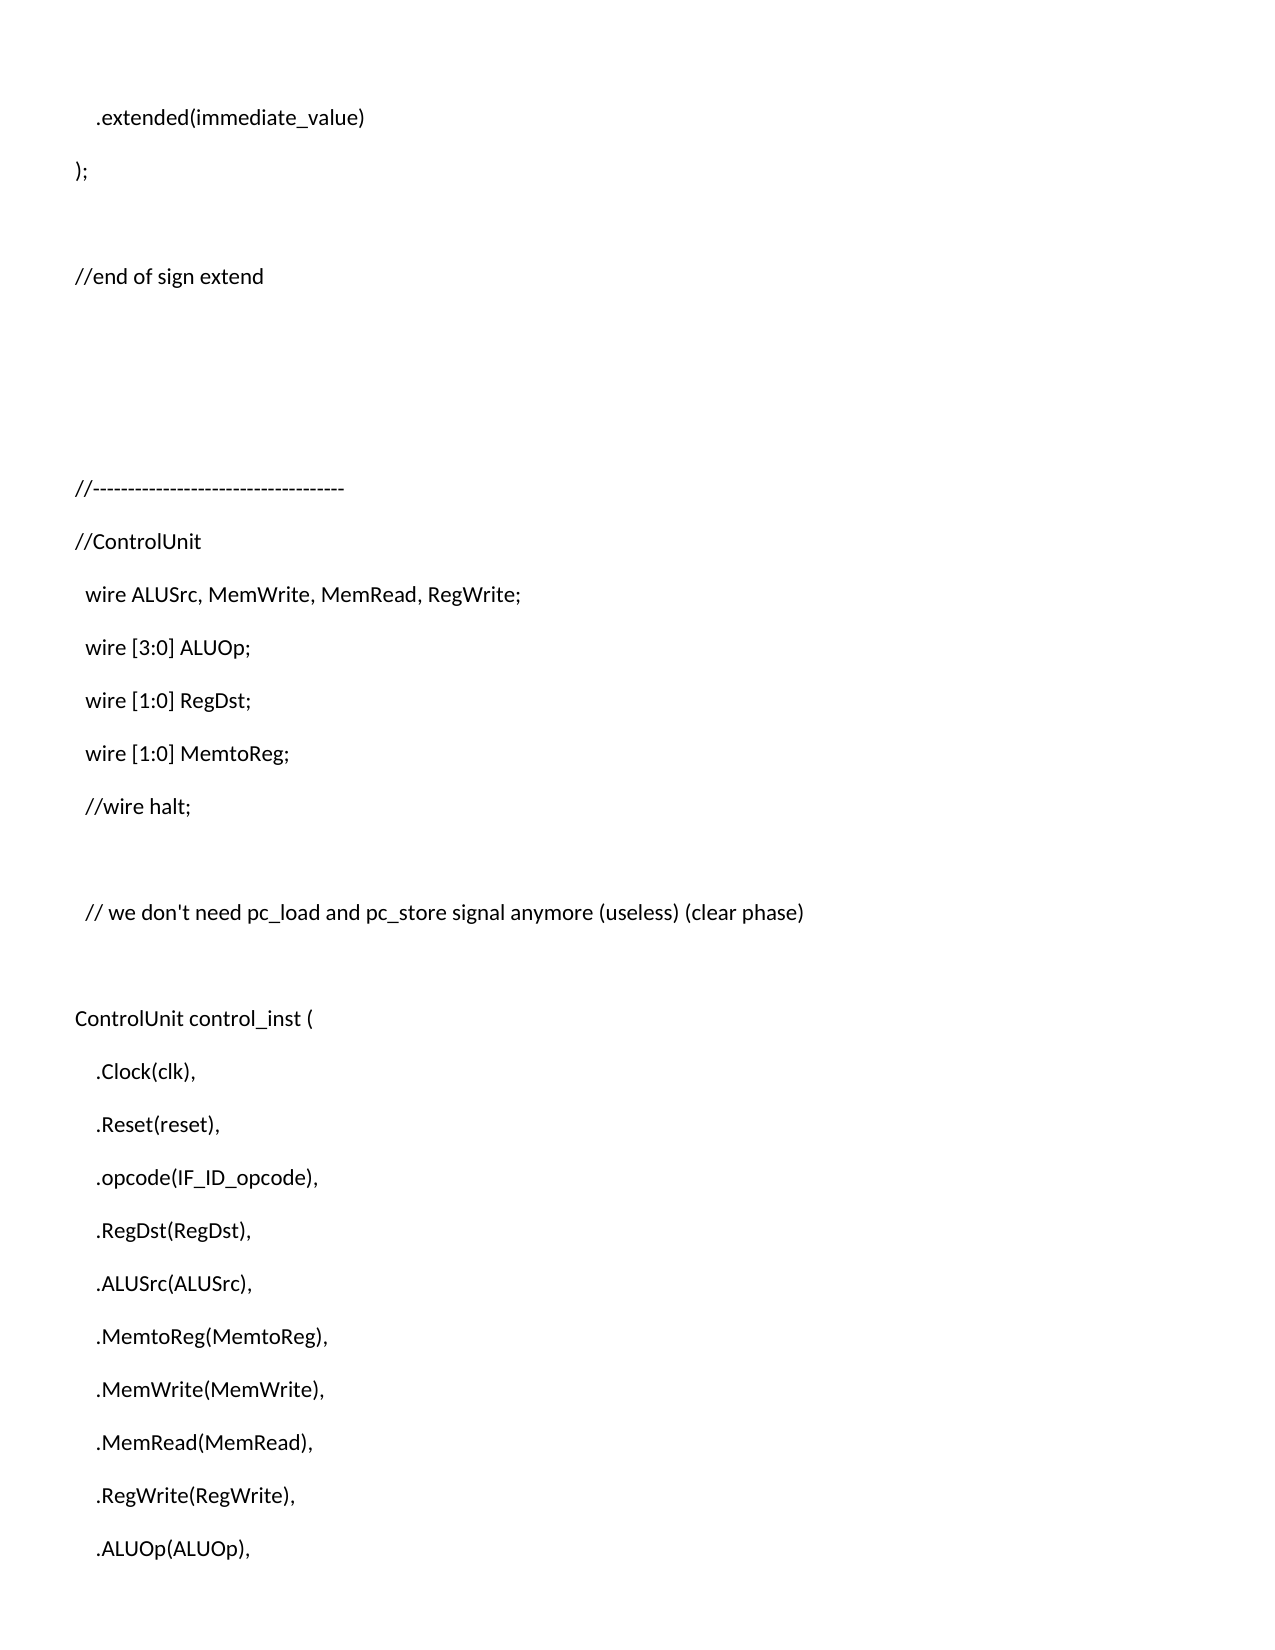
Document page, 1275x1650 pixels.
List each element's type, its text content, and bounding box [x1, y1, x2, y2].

text .MemRead(MemRead), [75, 1428, 1200, 1457]
text // we don't need pc_load and pc_store signal anymore (useless) (clear phase) [75, 898, 1200, 926]
text ); [75, 156, 1200, 184]
text .Reset(reset), [75, 1110, 1200, 1138]
text .Clock(clk), [75, 1057, 1200, 1085]
text wire [1:0] MemtoReg; [75, 739, 1200, 767]
text .opcode(IF_ID_opcode), [75, 1163, 1200, 1191]
text .RegWrite(RegWrite), [75, 1482, 1200, 1509]
text //------------------------------------ [75, 474, 1200, 502]
text //wire halt; [75, 792, 1200, 820]
text .RegDst(RegDst), [75, 1216, 1200, 1244]
text //ControlUnit [75, 527, 1200, 555]
text .extended(immediate_value) [75, 103, 1200, 131]
text ControlUnit control_inst ( [75, 1004, 1200, 1032]
text wire ALUSrc, MemWrite, MemRead, RegWrite; [75, 580, 1200, 608]
text .ALUOp(ALUOp), [75, 1534, 1200, 1563]
text .MemtoReg(MemtoReg), [75, 1322, 1200, 1351]
text wire [1:0] RegDst; [75, 686, 1200, 714]
text //end of sign extend [75, 262, 1200, 290]
text wire [3:0] ALUOp; [75, 633, 1200, 661]
text .ALUSrc(ALUSrc), [75, 1269, 1200, 1297]
text .MemWrite(MemWrite), [75, 1376, 1200, 1403]
